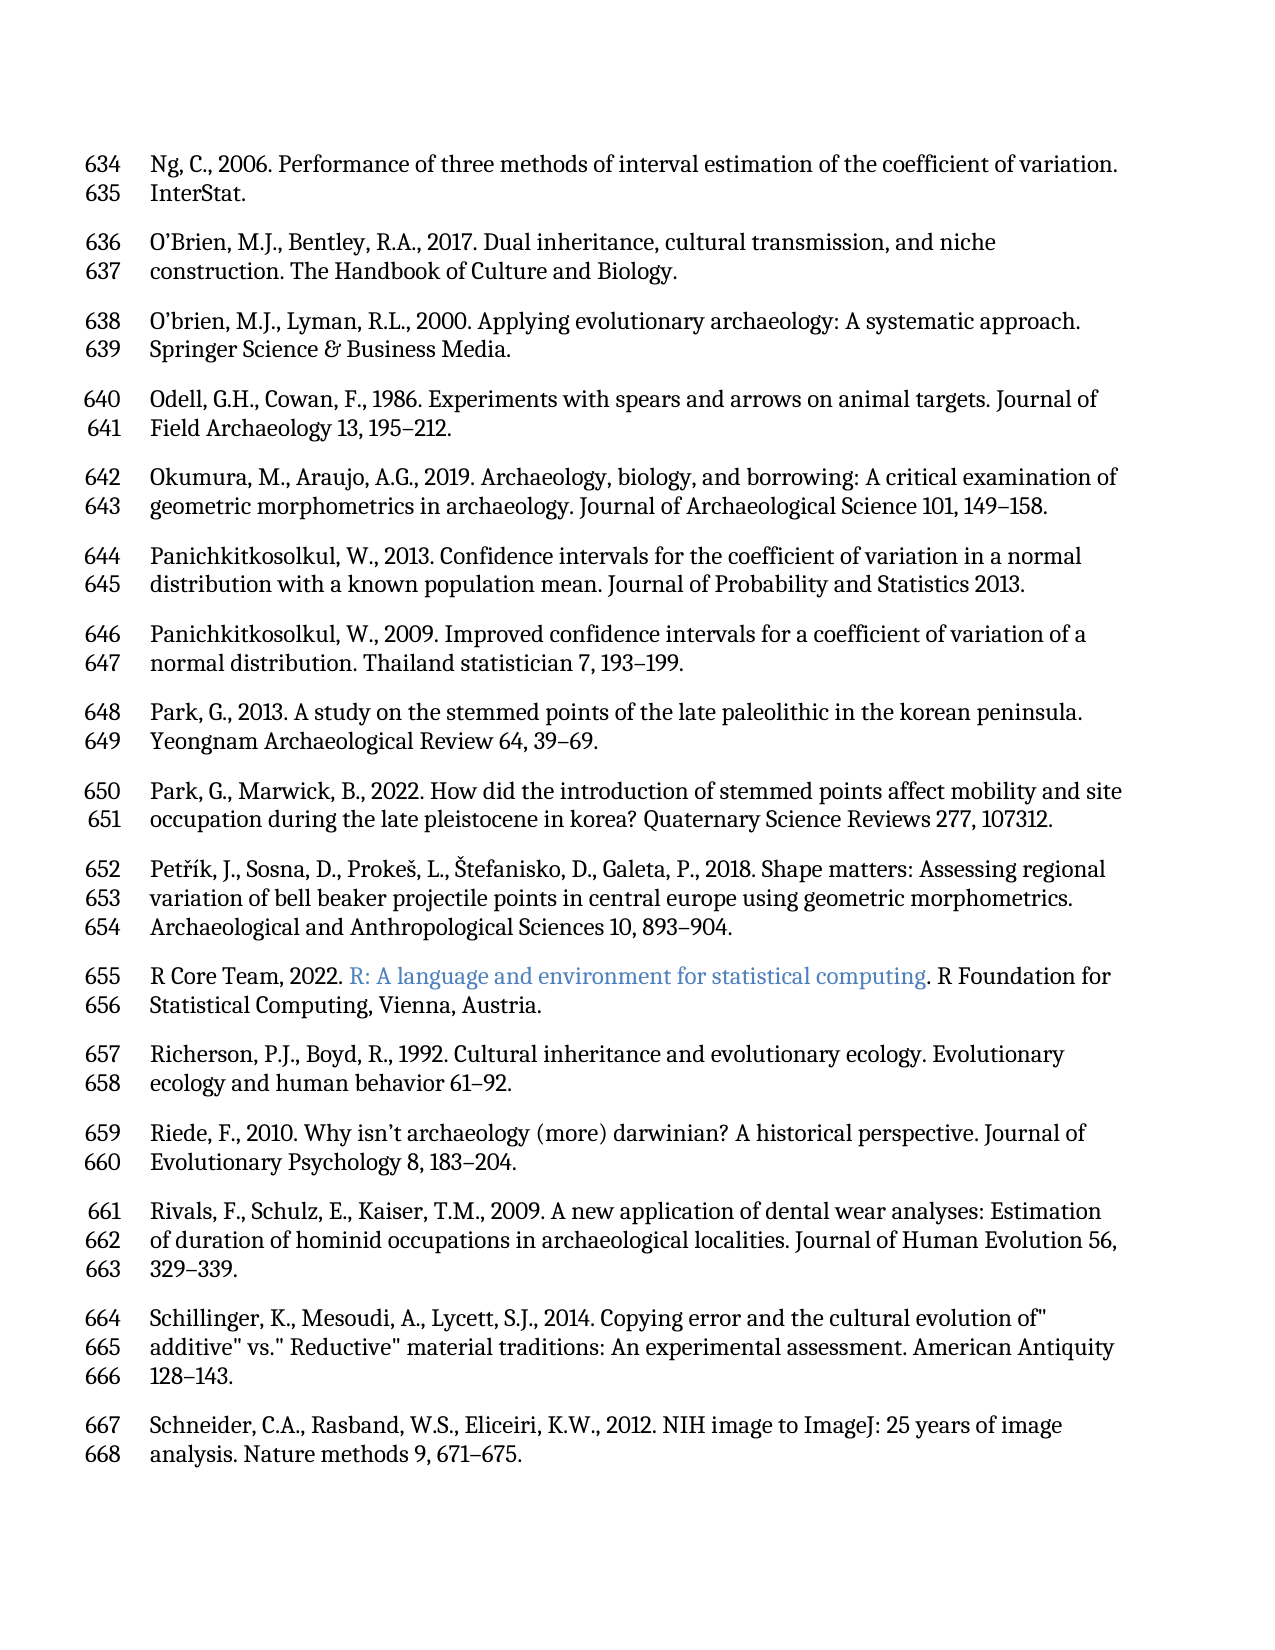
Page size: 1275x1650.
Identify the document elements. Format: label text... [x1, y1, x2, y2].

text Park, G., 2013. A study on the stemmed points of the late paleolithic in the korean peninsula. Yeongnam Archaeological Review 64, 39–69. [150, 698, 1125, 756]
text Riede, F., 2010. Why isn’t archaeology (more) darwinian? A historical perspective. Journal of Evolutionary Psychology 8, 183–204. [150, 1119, 1125, 1176]
text Panichkitkosolkul, W., 2013. Confidence intervals for the coefficient of variation in a normal distribution with a known population mean. Journal of Probability and Statistics 2013. [150, 542, 1125, 599]
text Okumura, M., Araujo, A.G., 2019. Archaeology, biology, and borrowing: A critical examination of geometric morphometrics in archaeology. Journal of Archaeological Science 101, 149–158. [150, 463, 1125, 521]
text Rivals, F., Schulz, E., Kaiser, T.M., 2009. A new application of dental wear analyses: Estimation of duration of hominid occupations in archaeological localities. Journal of Human Evolution 56, 329–339. [150, 1197, 1125, 1283]
text O’brien, M.J., Lyman, R.L., 2000. Applying evolutionary archaeology: A systematic approach. Springer Science & Business Media. [150, 307, 1125, 364]
text Schillinger, K., Mesoudi, A., Lycett, S.J., 2014. Copying error and the cultural evolution of" additive" vs." Reductive" material traditions: An experimental assessment. American Antiquity 128–143. [150, 1304, 1125, 1390]
text R Core Team, 2022. R: A language and environment for statistical computing. R Foundation for Statistical Computing, Vienna, Austria. [150, 962, 1125, 1019]
text O’Brien, M.J., Bentley, R.A., 2017. Dual inheritance, cultural transmission, and niche construction. The Handbook of Culture and Biology. [150, 228, 1125, 286]
text Schneider, C.A., Rasband, W.S., Eliceiri, K.W., 2012. NIH image to ImageJ: 25 years of image analysis. Nature methods 9, 671–675. [150, 1411, 1125, 1469]
text Richerson, P.J., Boyd, R., 1992. Cultural inheritance and evolutionary ecology. Evolutionary ecology and human behavior 61–92. [150, 1040, 1125, 1098]
text Panichkitkosolkul, W., 2009. Improved confidence intervals for a coefficient of variation of a normal distribution. Thailand statistician 7, 193–199. [150, 620, 1125, 677]
text Ng, C., 2006. Performance of three methods of interval estimation of the coefficient of variation. InterStat. [150, 150, 1125, 207]
text Petřı́k, J., Sosna, D., Prokeš, L., Štefanisko, D., Galeta, P., 2018. Shape matters: Assessing regional variation of bell beaker projectile points in central europe using geometric morphometrics. Archaeological and Anthropological Sciences 10, 893–904. [150, 855, 1125, 941]
text Park, G., Marwick, B., 2022. How did the introduction of stemmed points affect mobility and site occupation during the late pleistocene in korea? Quaternary Science Reviews 277, 107312. [150, 777, 1125, 834]
text Odell, G.H., Cowan, F., 1986. Experiments with spears and arrows on animal targets. Journal of Field Archaeology 13, 195–212. [150, 385, 1125, 442]
